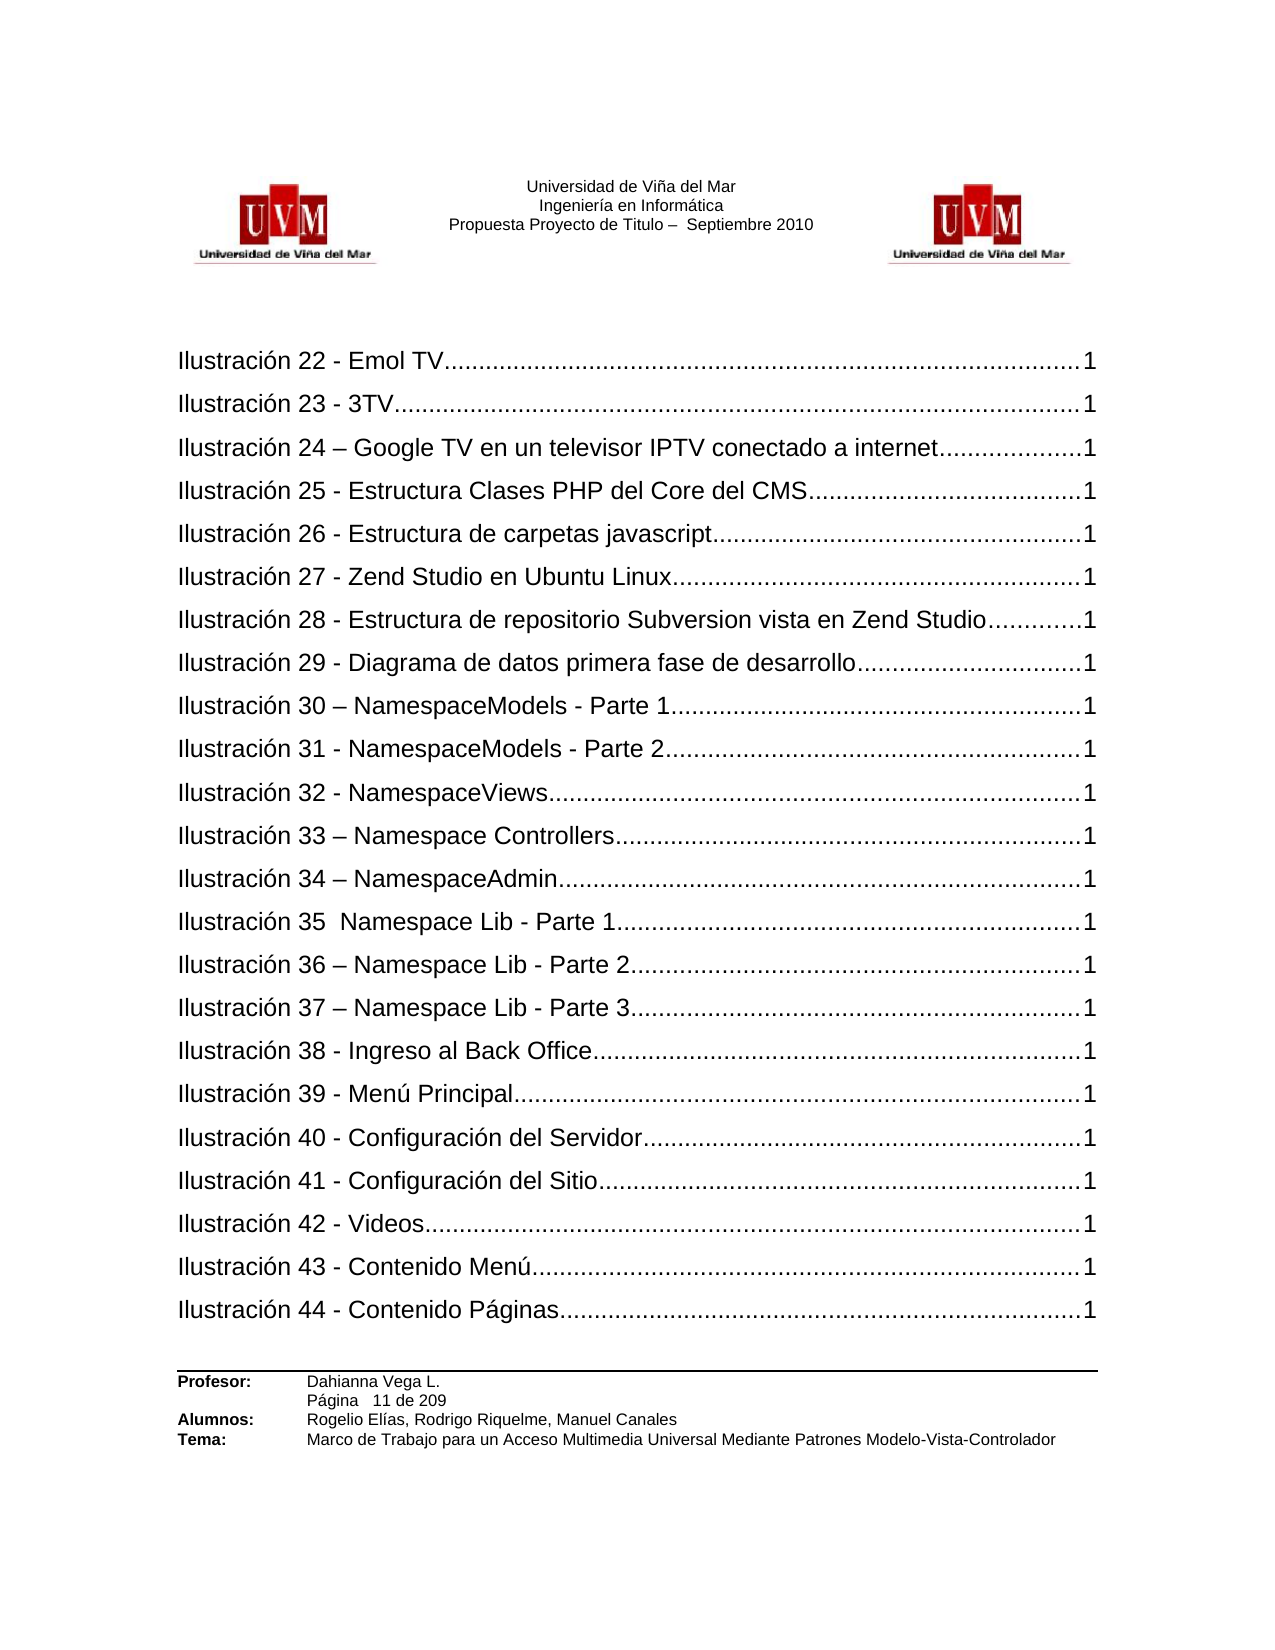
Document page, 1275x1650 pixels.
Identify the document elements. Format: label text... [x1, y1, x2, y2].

text Ilustración 44 - Contenido Páginas 1 [177, 1295, 1098, 1324]
text Ilustración 40 - Configuración del Servidor 1 [177, 1123, 1098, 1151]
text Ilustración 43 - Contenido Menú 1 [177, 1252, 1098, 1281]
text Ilustración 32 - NamespaceViews 1 [177, 778, 1098, 806]
text Ilustración 22 - Emol TV 1 [177, 346, 1098, 375]
text Ilustración 41 - Configuración del Sitio 1 [177, 1166, 1098, 1194]
text Ilustración 30 – NamespaceModels - Parte 1 1 [177, 691, 1098, 720]
text Ilustración 28 - Estructura de repositorio Subversion vista en Zend Studio 1 [177, 605, 1098, 634]
text Ilustración 33 – Namespace Controllers 1 [177, 821, 1098, 849]
text Ilustración 35 Namespace Lib - Parte 1 1 [177, 907, 1098, 936]
text Ilustración 24 – Google TV en un televisor IPTV conectado a internet 1 [177, 433, 1098, 461]
text Ilustración 39 - Menú Principal 1 [177, 1079, 1098, 1108]
text Ilustración 42 - Videos 1 [177, 1209, 1098, 1238]
text Ilustración 36 – Namespace Lib - Parte 2 1 [177, 950, 1098, 979]
text Ilustración 27 - Zend Studio en Ubuntu Linux 1 [177, 562, 1098, 591]
text Ilustración 31 - NamespaceModels - Parte 2 1 [177, 734, 1098, 763]
text Ilustración 23 - 3TV 1 [177, 389, 1098, 418]
text Ilustración 25 - Estructura Clases PHP del Core del CMS 1 [177, 476, 1098, 504]
text Ilustración 34 – NamespaceAdmin 1 [177, 864, 1098, 893]
picture [871, 176, 1084, 267]
text Ilustración 29 - Diagrama de datos primera fase de desarrollo 1 [177, 648, 1098, 677]
text Ilustración 38 - Ingreso al Back Office 1 [177, 1036, 1098, 1065]
picture [177, 176, 390, 267]
text Ilustración 26 - Estructura de carpetas javascript 1 [177, 519, 1098, 548]
text Ilustración 37 – Namespace Lib - Parte 3 1 [177, 993, 1098, 1022]
